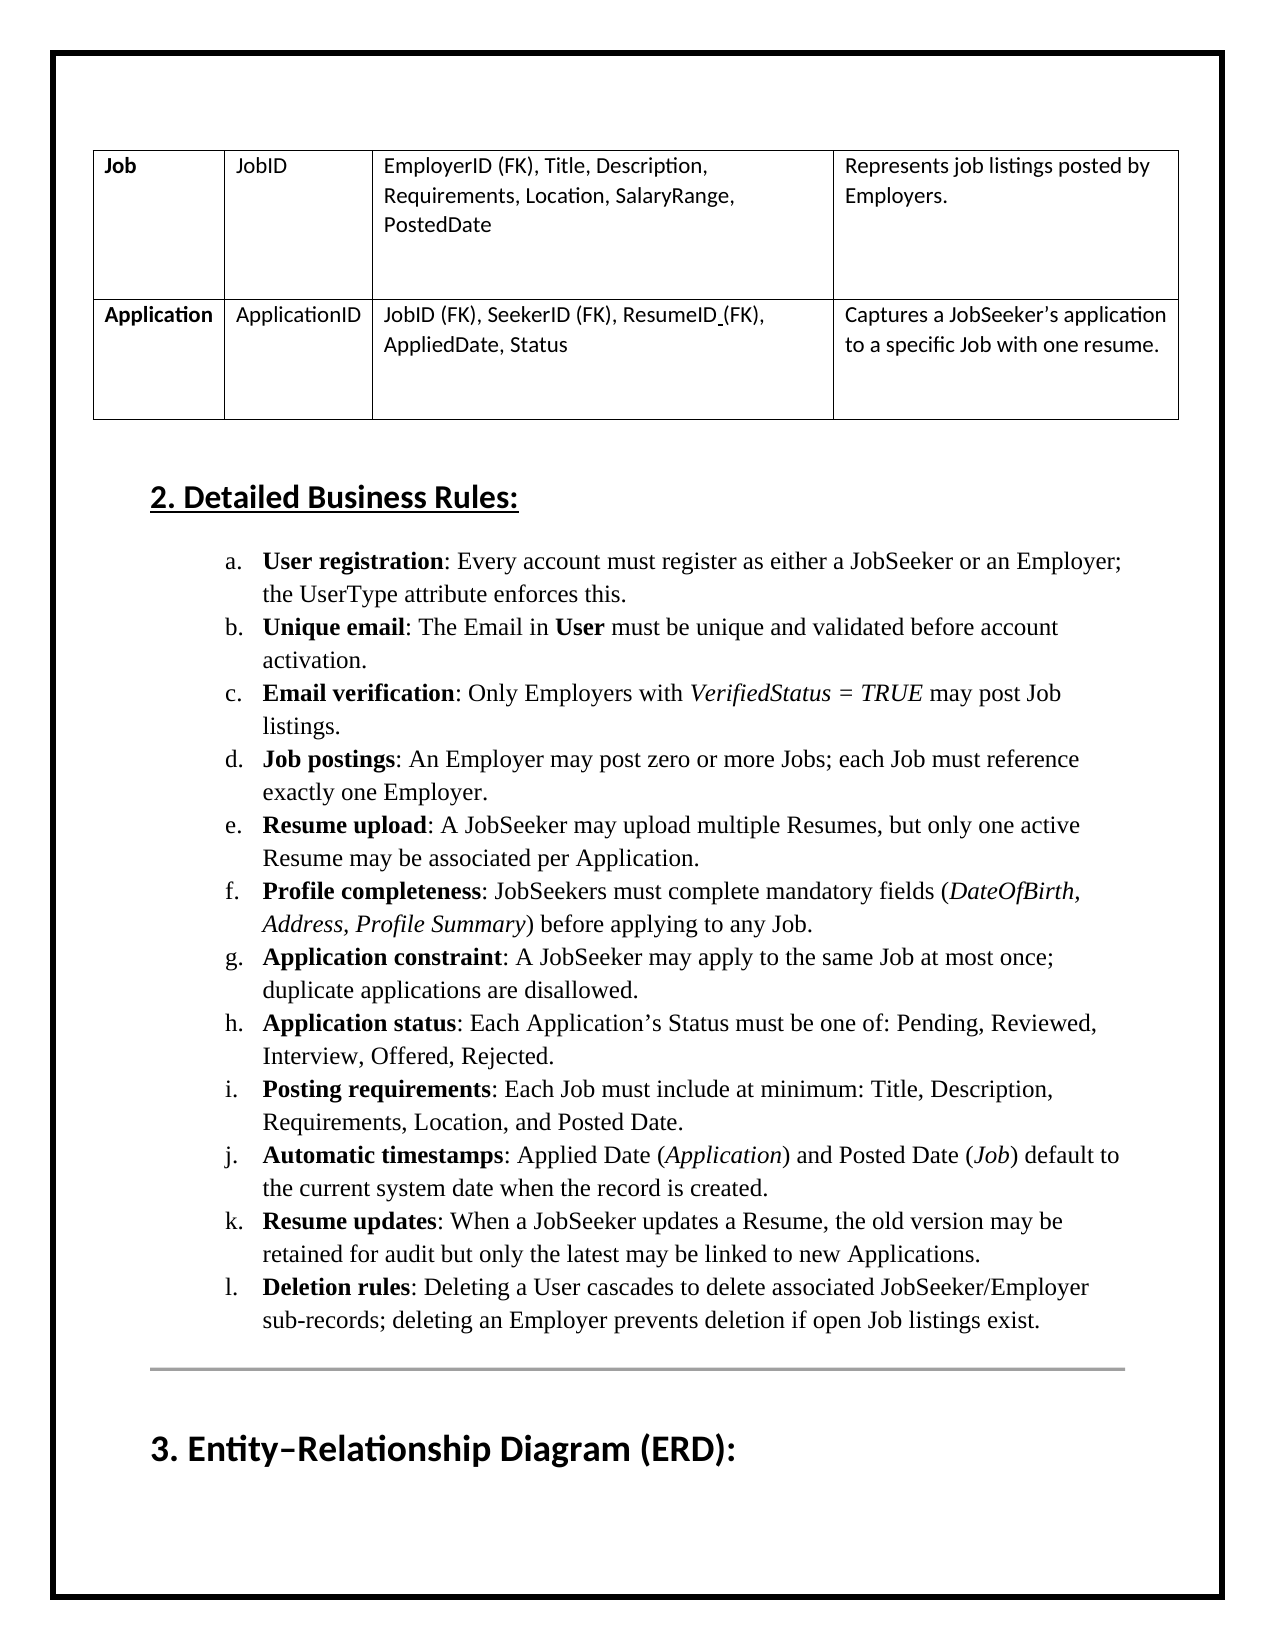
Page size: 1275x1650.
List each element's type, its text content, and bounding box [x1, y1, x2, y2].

list Application constraint: A JobSeeker may apply to the same Job at most once; duplicate applications are disallowed. [225, 942, 1125, 1004]
table_cell Represents job listings posted by Employers. [834, 151, 1178, 299]
list Email verification: Only Employers with VerifiedStatus = TRUE may post Job listings. [225, 678, 1125, 740]
text 3. Entity–Relationship Diagram (ERD): [150, 1425, 1125, 1471]
list Unique email: The Email in User must be unique and validated before account activation. [225, 612, 1125, 674]
list Application status: Each Application’s Status must be one of: Pending, Reviewed, Interview, Offered, Rejected. [225, 1008, 1125, 1070]
list Resume updates: When a JobSeeker updates a Resume, the old version may be retained for audit but only the latest may be linked to new Applications. [225, 1206, 1125, 1268]
list Resume upload: A JobSeeker may upload multiple Resumes, but only one active Resume may be associated per Application. [225, 810, 1125, 872]
list Profile completeness: JobSeekers must complete mandatory fields (DateOfBirth, Address, Profile Summary) before applying to any Job. [225, 876, 1125, 938]
table_cell Captures a JobSeeker’s application to a specific Job with one resume. [834, 300, 1178, 419]
table_cell Application [94, 300, 224, 419]
list User registration: Every account must register as either a JobSeeker or an Employer; the UserType attribute enforces this. [225, 546, 1125, 608]
table_cell EmployerID (FK), Title, Description, Requirements, Location, SalaryRange, PostedDate [373, 151, 833, 299]
list Posting requirements: Each Job must include at minimum: Title, Description, Requirements, Location, and Posted Date. [225, 1074, 1125, 1136]
list Deletion rules: Deleting a User cascades to delete associated JobSeeker/Employer sub-records; deleting an Employer prevents deletion if open Job listings exist. [225, 1272, 1125, 1334]
text 2. Detailed Business Rules: [150, 476, 1125, 517]
table_cell Job [94, 151, 224, 299]
table_cell JobID (FK), SeekerID (FK), ResumeID (FK), AppliedDate, Status [373, 300, 833, 419]
table_cell JobID [225, 151, 372, 299]
list Automatic timestamps: Applied Date (Application) and Posted Date (Job) default to the current system date when the record is created. [225, 1140, 1125, 1202]
list Job postings: An Employer may post zero or more Jobs; each Job must reference exactly one Employer. [225, 744, 1125, 806]
table_cell ApplicationID [225, 300, 372, 419]
